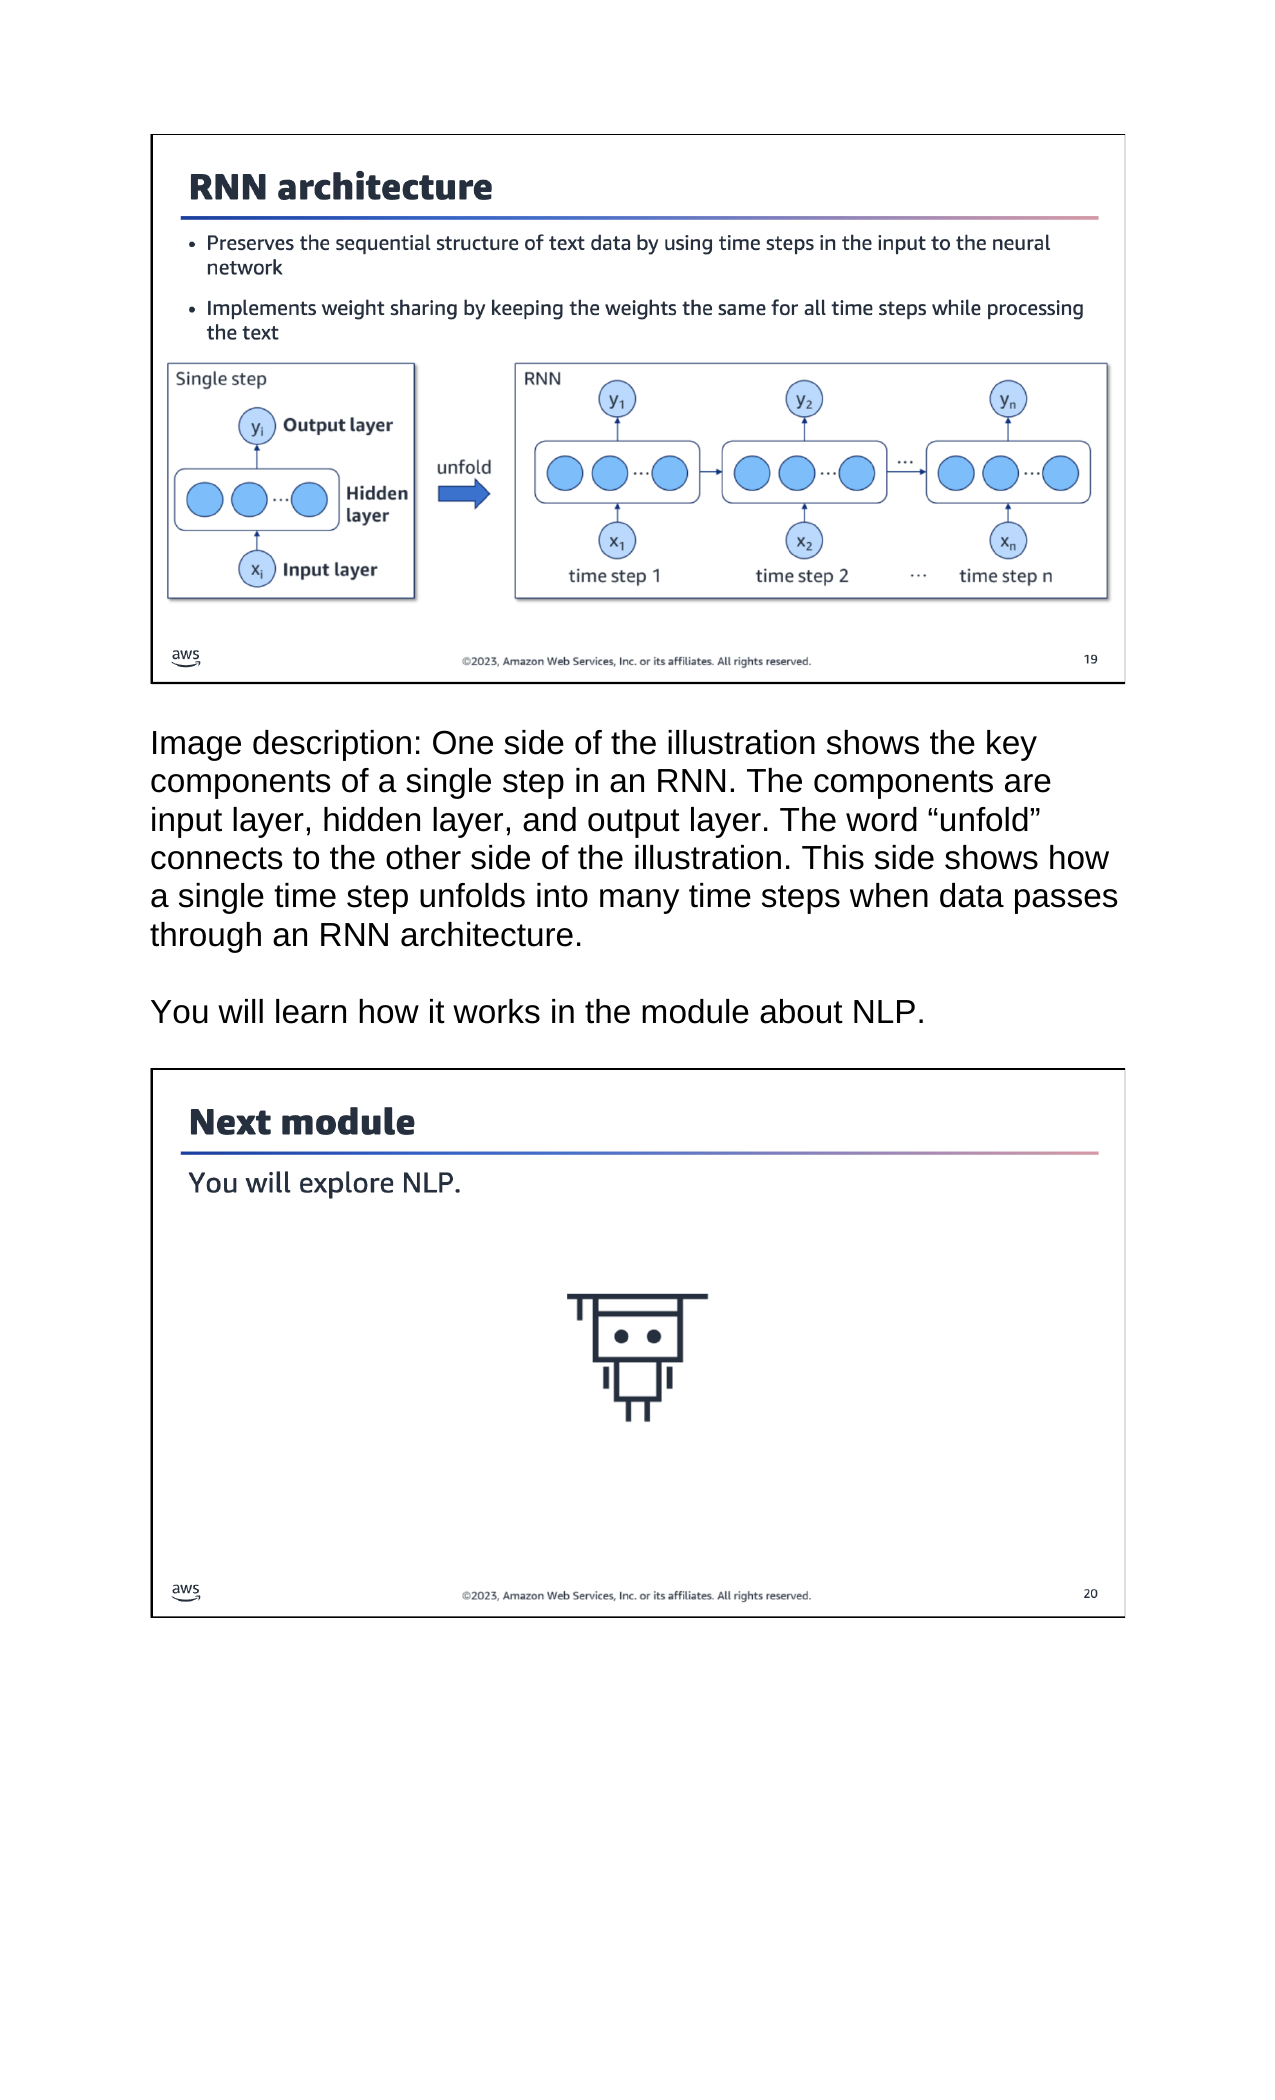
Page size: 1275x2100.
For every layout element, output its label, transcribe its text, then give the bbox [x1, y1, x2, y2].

text You will learn how it works in the module about NLP. [150, 992, 1125, 1030]
picture [150, 1068, 1125, 1618]
text Image description: One side of the illustration shows the key components of a single step in an RNN. The components are input layer, hidden layer, and output layer. The word “unfold” connects to the other side of the illustration. This side shows how a single time step unfolds into many time steps when data passes through an RNN architecture. [150, 723, 1125, 953]
picture [150, 134, 1125, 685]
